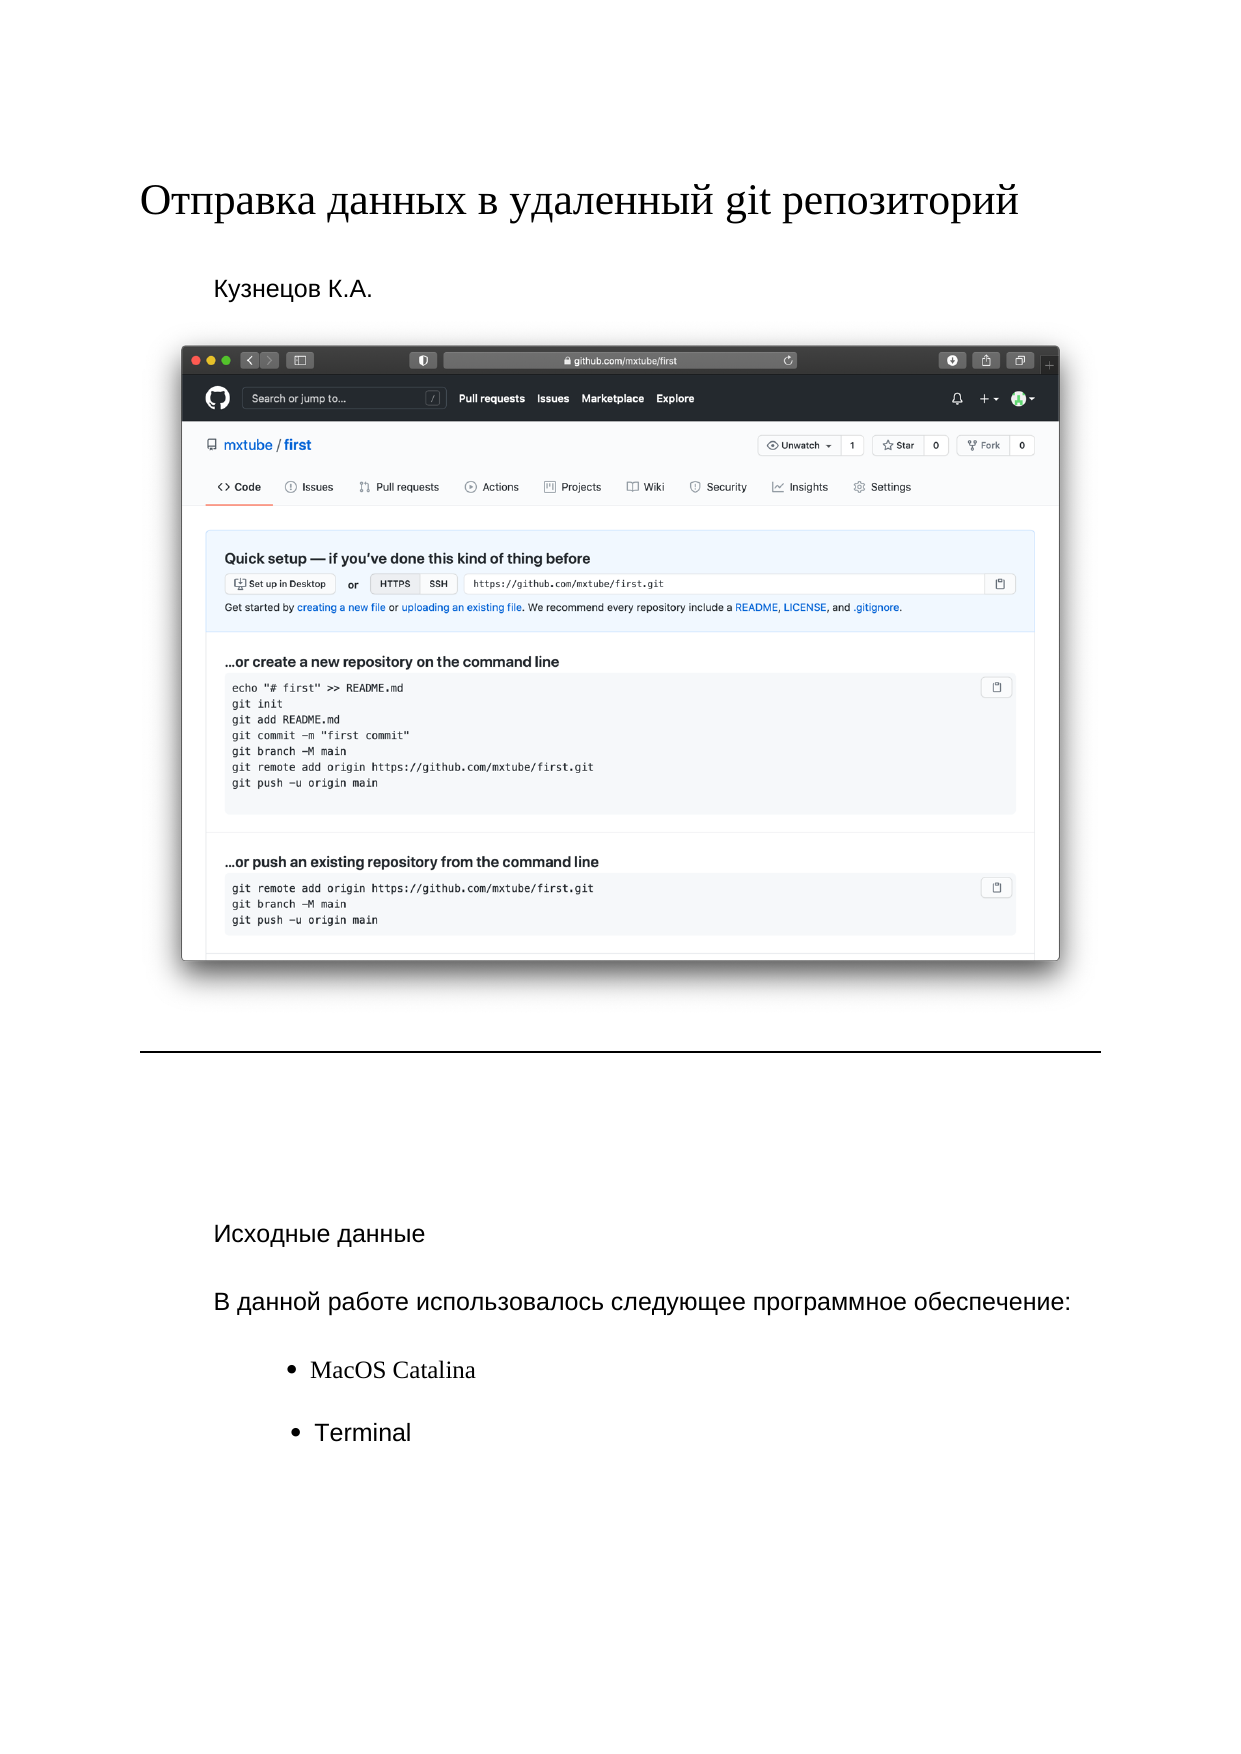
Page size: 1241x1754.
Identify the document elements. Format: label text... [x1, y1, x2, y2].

text Кузнецов К.А. [139, 274, 1101, 303]
subtitle Отправка данных в удаленный git репозиторий [139, 174, 1101, 224]
picture [139, 317, 1101, 1016]
subtitle Исходные данные [139, 1219, 1101, 1248]
text В данной работе использовалось следующее программное обеспечение: [139, 1287, 1101, 1316]
list Terminal [217, 1418, 1101, 1447]
list MacOS Catalina [217, 1355, 1101, 1384]
